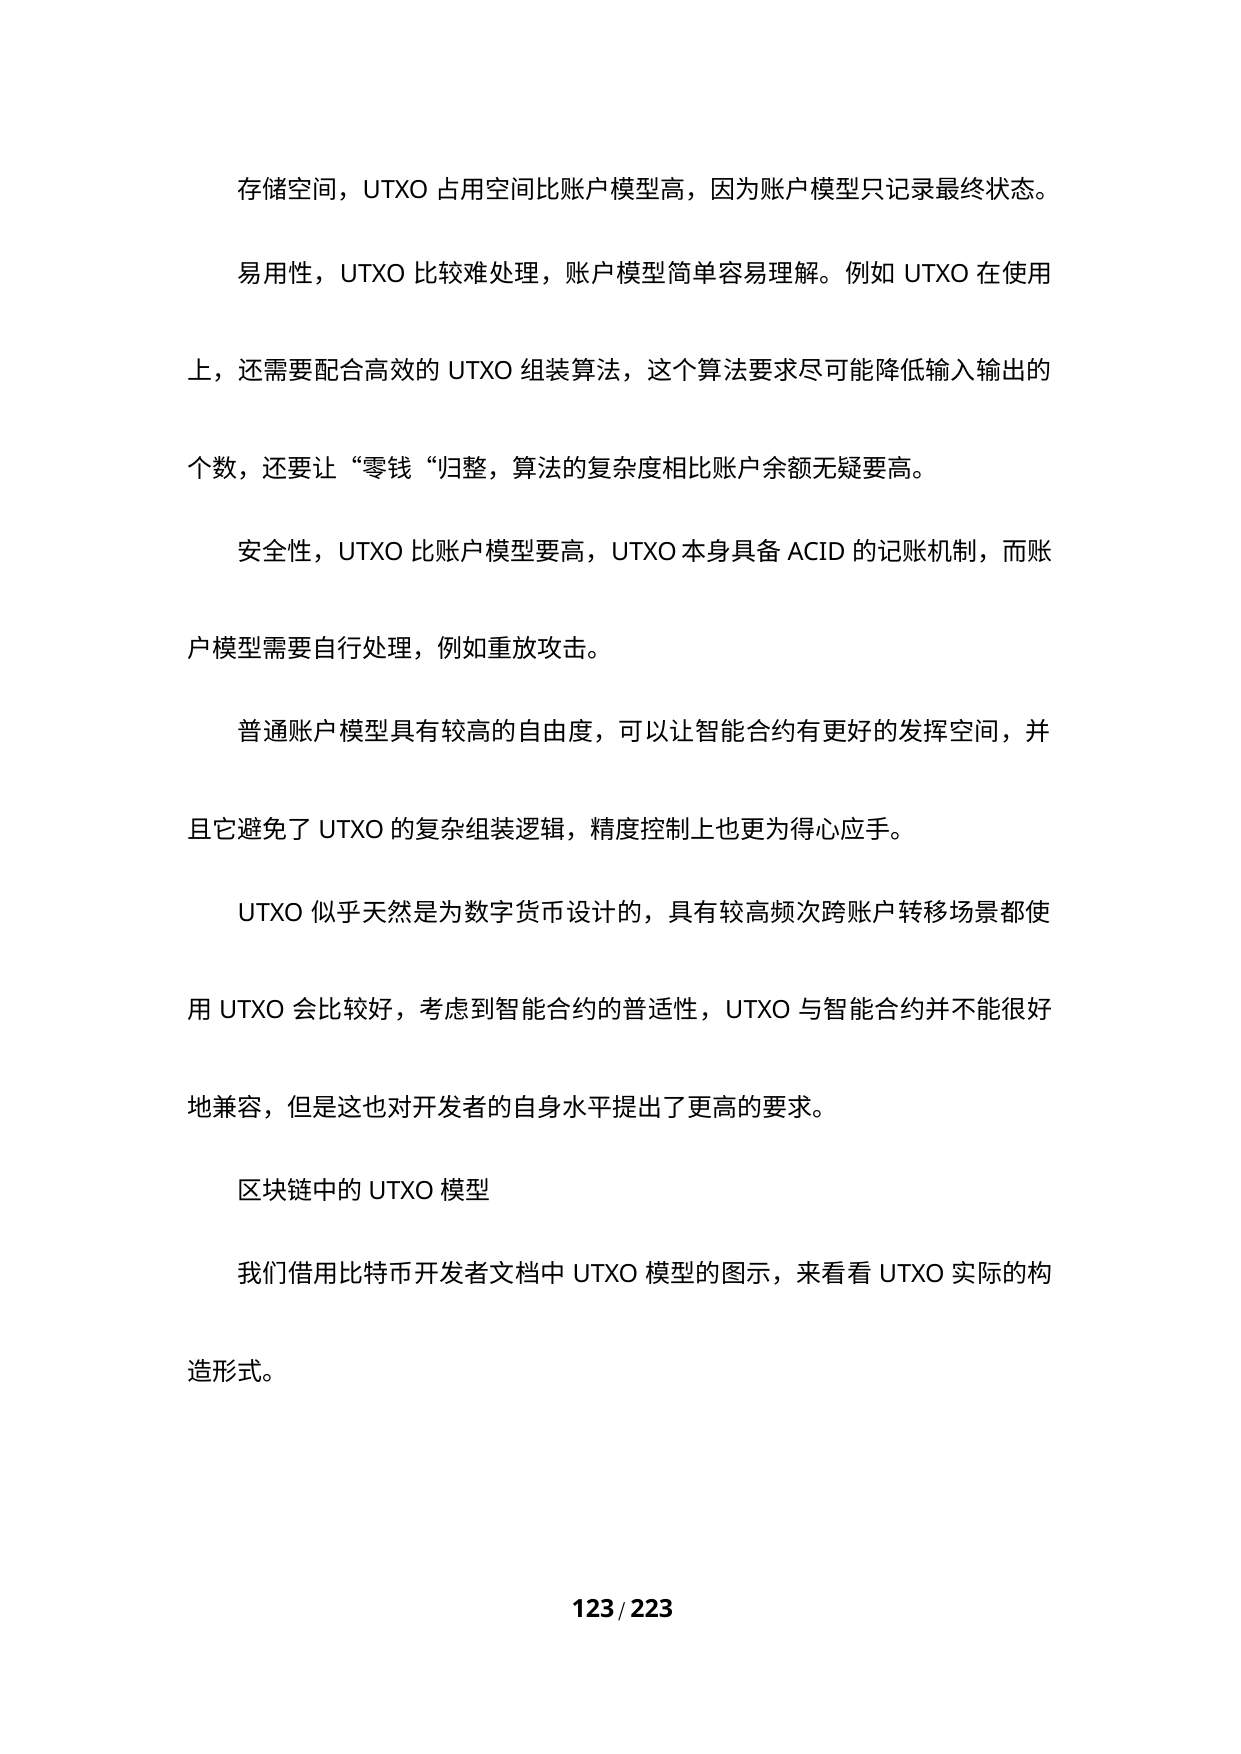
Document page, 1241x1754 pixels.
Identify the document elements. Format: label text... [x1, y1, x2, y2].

text 易用性，UTXO 比较难处理，账户模型简单容易理解。例如 UTXO 在使用上，还需要配合高效的 UTXO 组装算法，这个算法要求尽可能降低输入输出的个数，还要让“零钱“归整，算法的复杂度相比账户余额无疑要高。 [187, 239, 1053, 499]
text 安全性，UTXO 比账户模型要高，UTXO本身具备 ACID 的记账机制，而账户模型需要自行处理，例如重放攻击。 [187, 517, 1053, 679]
text 区块链中的 UTXO 模型 [187, 1156, 1053, 1221]
text 我们借用比特币开发者文档中 UTXO 模型的图示，来看看 UTXO 实际的构造形式。 [187, 1239, 1053, 1402]
text 普通账户模型具有较高的自由度，可以让智能合约有更好的发挥空间，并且它避免了 UTXO 的复杂组装逻辑，精度控制上也更为得心应手。 [187, 697, 1053, 860]
text UTXO 似乎天然是为数字货币设计的，具有较高频次跨账户转移场景都使用 UTXO 会比较好，考虑到智能合约的普适性，UTXO 与智能合约并不能很好地兼容，但是这也对开发者的自身水平提出了更高的要求。 [187, 878, 1053, 1138]
text 存储空间，UTXO 占用空间比账户模型高，因为账户模型只记录最终状态。 [187, 156, 1053, 221]
